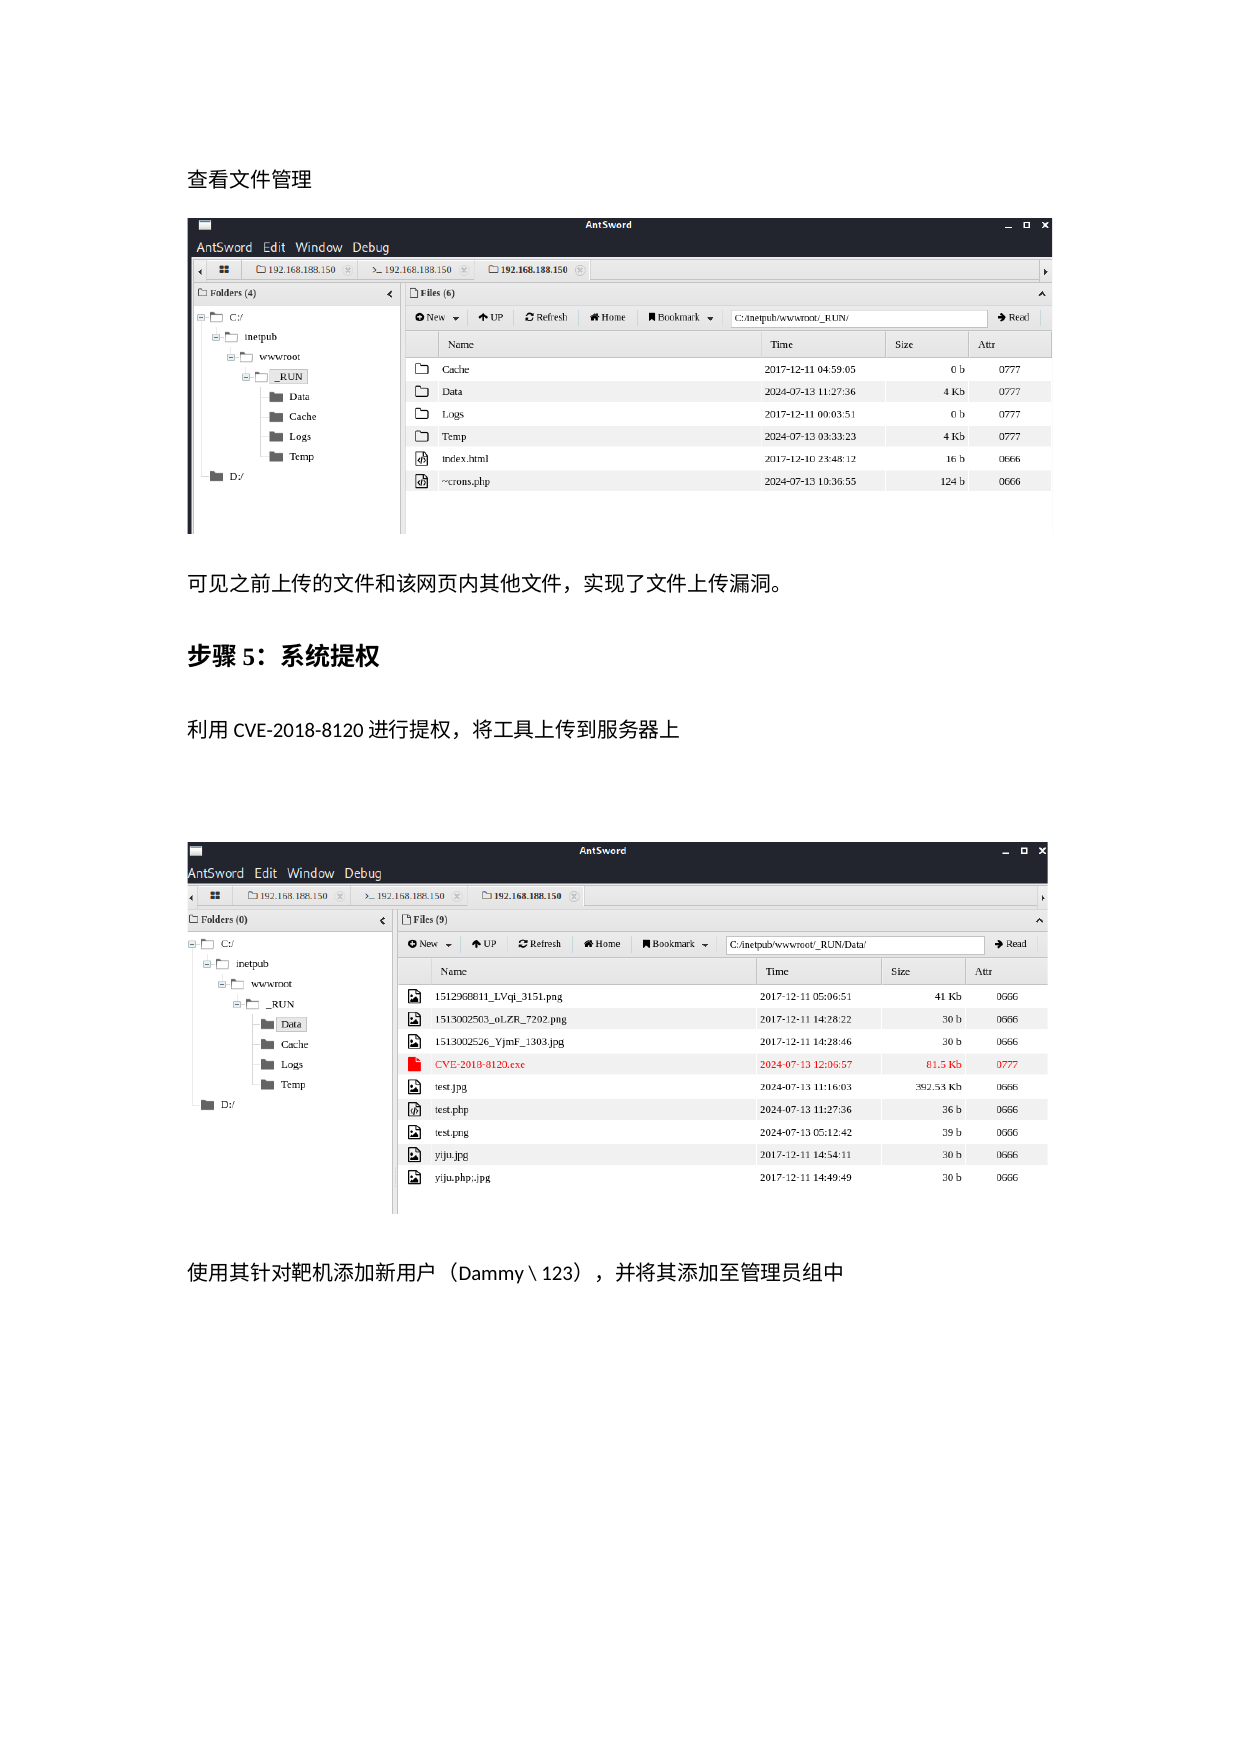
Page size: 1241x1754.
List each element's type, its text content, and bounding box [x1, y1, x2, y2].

picture [187, 218, 1053, 534]
picture [187, 842, 1048, 1214]
list 查看文件管理 [187, 162, 1053, 194]
list 使用其针对靶机添加新用户（Dammy \ 123），并将其添加至管理员组中 [187, 1255, 1053, 1287]
list 步骤5：系统提权 [187, 622, 1053, 687]
list 可见之前上传的文件和该网页内其他文件，实现了文件上传漏洞。 [187, 566, 1053, 598]
